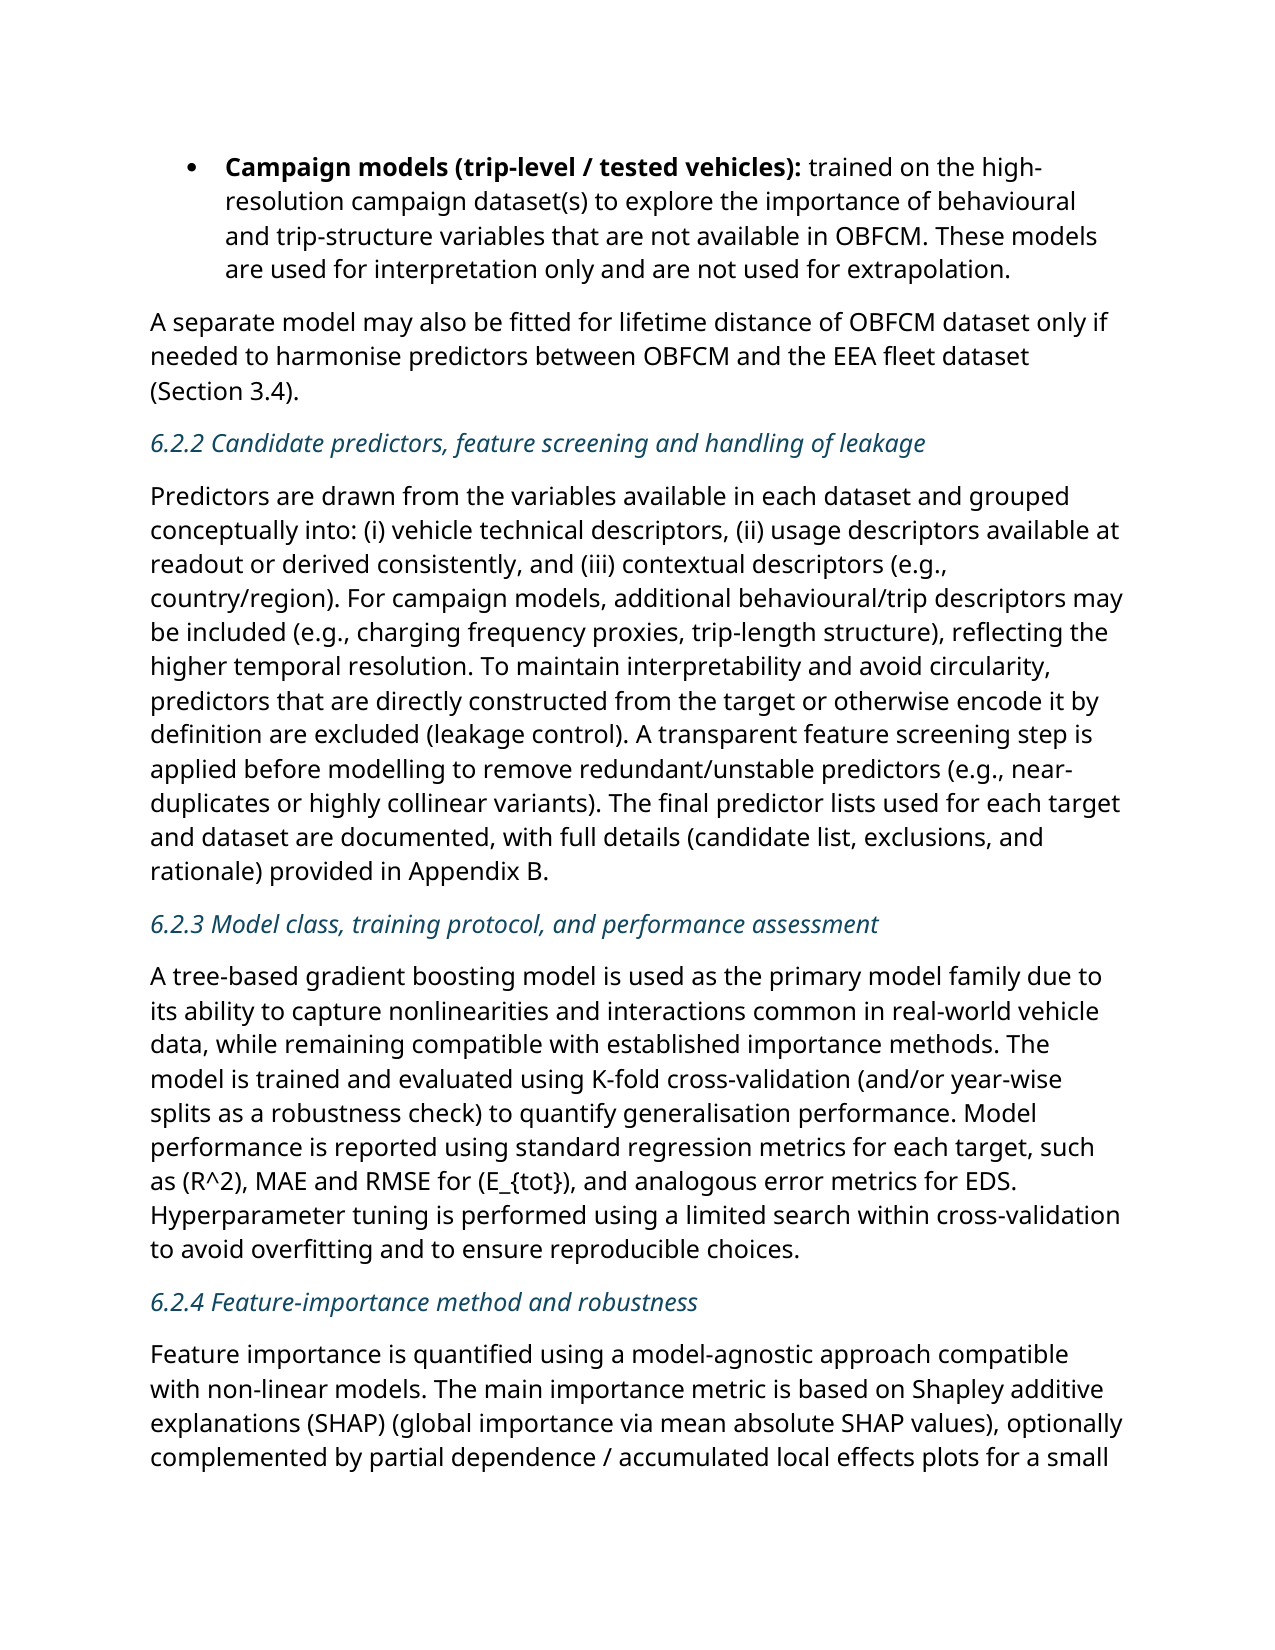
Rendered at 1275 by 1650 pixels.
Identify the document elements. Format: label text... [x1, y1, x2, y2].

text A tree-based gradient boosting model is used as the primary model family due to its ability to capture nonlinearities and interactions common in real-world vehicle data, while remaining compatible with established importance methods. The model is trained and evaluated using K-fold cross-validation (and/or year-wise splits as a robustness check) to quantify generalisation performance. Model performance is reported using standard regression metrics for each target, such as (R^2), MAE and RMSE for (E_{tot}), and analogous error metrics for EDS. Hyperparameter tuning is performed using a limited search within cross-validation to avoid overfitting and to ensure reproducible choices. [150, 959, 1125, 1266]
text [150, 1337, 1125, 1473]
text Predictors are drawn from the variables available in each dataset and grouped conceptually into: (i) vehicle technical descriptors, (ii) usage descriptors available at readout or derived consistently, and (iii) contextual descriptors (e.g., country/region). For campaign models, additional behavioural/trip descriptors may be included (e.g., charging frequency proxies, trip-length structure), reflecting the higher temporal resolution. To maintain interpretability and avoid circularity, predictors that are directly constructed from the target or otherwise encode it by definition are excluded (leakage control). A transparent feature screening step is applied before modelling to remove redundant/unstable predictors (e.g., near-duplicates or highly collinear variants). The final predictor lists used for each target and dataset are documented, with full details (candidate list, exclusions, and rationale) provided in Appendix B. [150, 479, 1125, 887]
subtitle 6.2.4 Feature-importance method and robustness [150, 1284, 1125, 1318]
subtitle 6.2.3 Model class, training protocol, and performance assessment [150, 906, 1125, 940]
text A separate model may also be fitted for lifetime distance of OBFCM dataset only if needed to harmonise predictors between OBFCM and the EEA fleet dataset (Section 3.4). [150, 305, 1125, 407]
subtitle 6.2.2 Candidate predictors, feature screening and handling of leakage [150, 426, 1125, 460]
list Campaign models (trip-level / tested vehicles): trained on the high-resolution campaign dataset(s) to explore the importance of behavioural and trip-structure variables that are not available in OBFCM. These models are used for interpretation only and are not used for extrapolation. [187, 150, 1125, 286]
